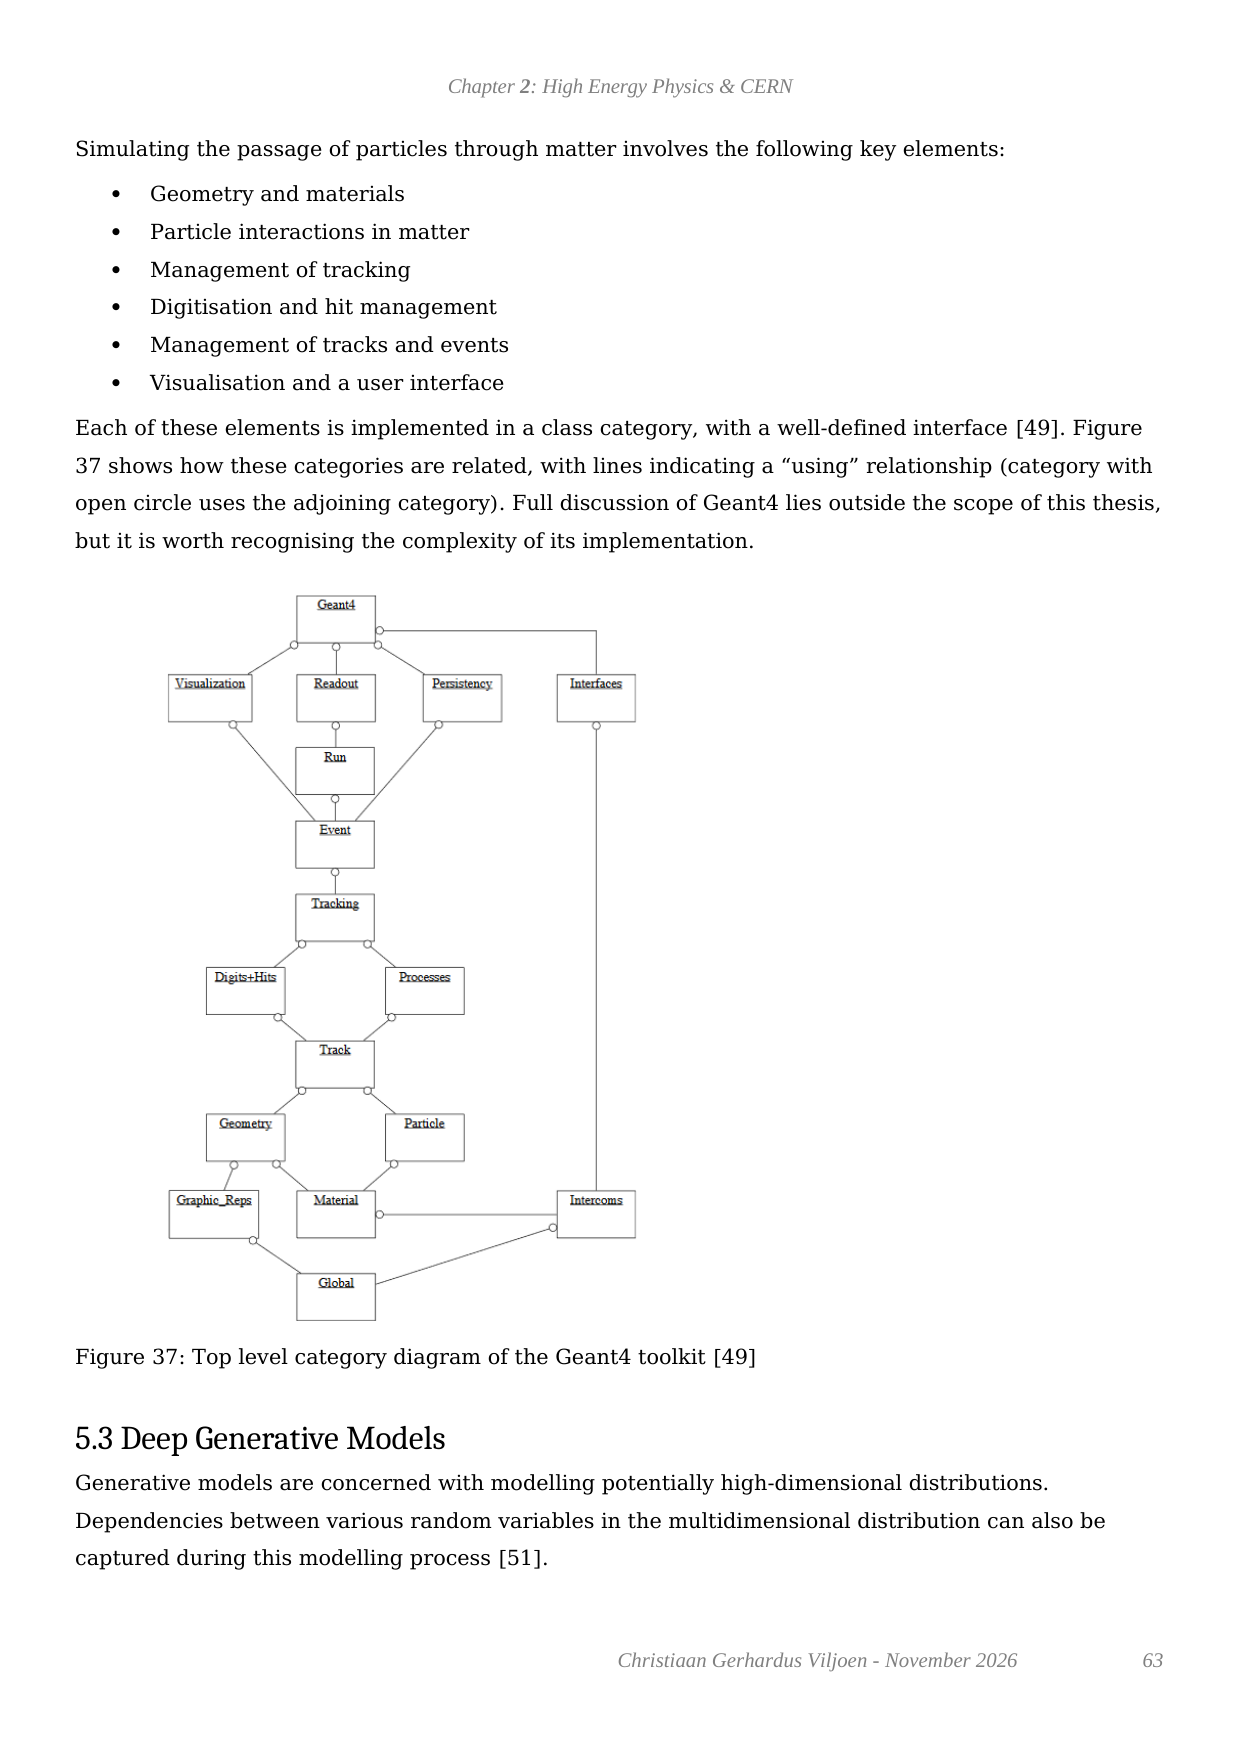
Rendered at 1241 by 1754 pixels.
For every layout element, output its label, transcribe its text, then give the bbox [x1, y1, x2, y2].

list Management of tracks and events [112, 332, 1165, 357]
text Each of these elements is implemented in a class category, with a well-defined interface . Figure 32 shows how these categories are related, with lines indicating a “using” relationship (category with open circle uses the adjoining category). Full discussion of Geant4 lies outside the scope of this thesis, but it is worth recognising the complexity of its implementation. [75, 415, 1165, 553]
list Management of tracking [112, 256, 1165, 282]
list Particle interactions in matter [112, 219, 1165, 244]
list Geometry and materials [112, 181, 1165, 206]
list Visualisation and a user interface [112, 369, 1165, 394]
text Generative models are concerned with modelling potentially high-dimensional distributions. Dependencies between various random variables in the multidimensional distribution can also be captured during this modelling process . [75, 1470, 1165, 1570]
list Digitisation and hit management [112, 294, 1165, 319]
text Simulating the passage of particles through matter involves the following key elements: [75, 135, 1165, 160]
subtitle Deep Generative Models [75, 1419, 1165, 1457]
text Figure 37: Top level category diagram of the Geant4 toolkit [75, 1344, 1165, 1369]
picture [75, 573, 693, 1324]
